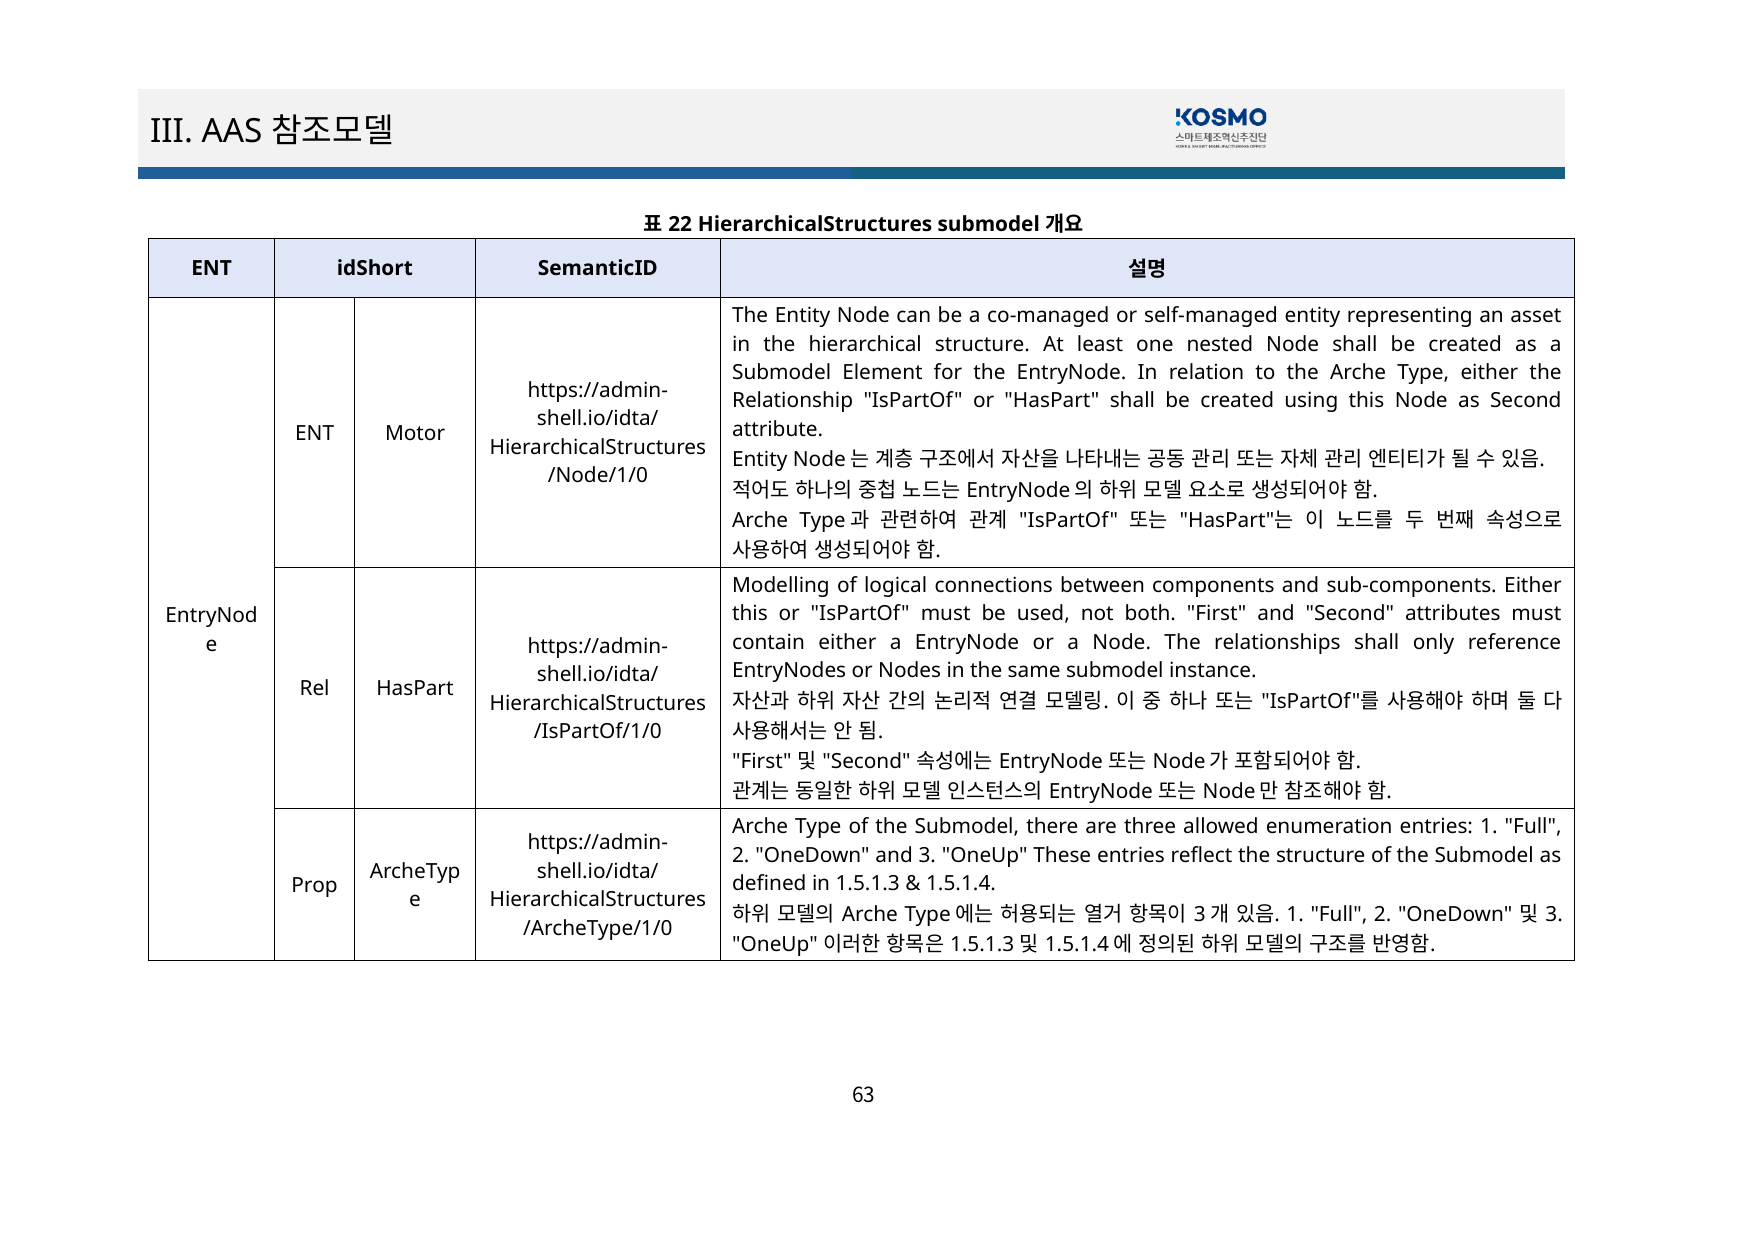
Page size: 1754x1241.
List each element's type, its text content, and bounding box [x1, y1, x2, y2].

table_header SemanticID [476, 239, 720, 297]
table_cell EntryNode [149, 298, 274, 960]
table_cell https://admin-shell.io/idta/HierarchicalStructures/Node/1/0 [476, 298, 720, 567]
table_header idShort [275, 239, 475, 297]
table_cell Rel [275, 568, 354, 808]
table_header ENT [149, 239, 274, 297]
text 표 22 HierarchicalStructures submodel 개요 [150, 207, 1577, 238]
table_cell The Entity Node can be a co-managed or self-managed entity representing an asset in the hierarchical structure. At least one nested Node shall be created as a Submodel Element for the EntryNode. In relation to the Arche Type, either the Relationship "IsPartOf" or "HasPart" shall be created using this Node as Second attribute. Entity Node는 계층 구조에서 자산을 나타내는 공동 관리 또는 자체 관리 엔티티가 될 수 있음. 적어도 하나의 중첩 노드는 EntryNode의 하위 모델 요소로 생성되어야 함. Arche Type과 관련하여 관계 "IsPartOf" 또는 "HasPart"는 이 노드를 두 번째 속성으로 사용하여 생성되어야 함. [721, 298, 1574, 567]
table_cell HasPart [355, 568, 475, 808]
table_cell Arche Type of the Submodel, there are three allowed enumeration entries: 1. "Full", 2. "OneDown" and 3. "OneUp" These entries reflect the structure of the Submodel as defined in 1.5.1.3 & 1.5.1.4. 하위 모델의 Arche Type에는 허용되는 열거 항목이 3개 있음. 1. "Full", 2. "OneDown" 및 3. "OneUp" 이러한 항목은 1.5.1.3 및 1.5.1.4에 정의된 하위 모델의 구조를 반영함. [721, 809, 1574, 960]
table_header 설명 [721, 239, 1574, 297]
table_cell Modelling of logical connections between components and sub-components. Either this or "IsPartOf" must be used, not both. "First" and "Second" attributes must contain either a EntryNode or a Node. The relationships shall only reference EntryNodes or Nodes in the same submodel instance. 자산과 하위 자산 간의 논리적 연결 모델링. 이 중 하나 또는 "IsPartOf"를 사용해야 하며 둘 다 사용해서는 안 됨. "First" 및 "Second" 속성에는 EntryNode 또는 Node가 포함되어야 함. 관계는 동일한 하위 모델 인스턴스의 EntryNode 또는 Node만 참조해야 함. [721, 568, 1574, 808]
picture [1175, 108, 1267, 148]
table_cell https://admin-shell.io/idta/HierarchicalStructures/ArcheType/1/0 [476, 809, 720, 960]
table_cell Motor [355, 298, 475, 567]
table_cell Prop [275, 809, 354, 960]
table_cell ArcheType [355, 809, 475, 960]
table_cell ENT [275, 298, 354, 567]
table_cell https://admin-shell.io/idta/HierarchicalStructures/IsPartOf/1/0 [476, 568, 720, 808]
